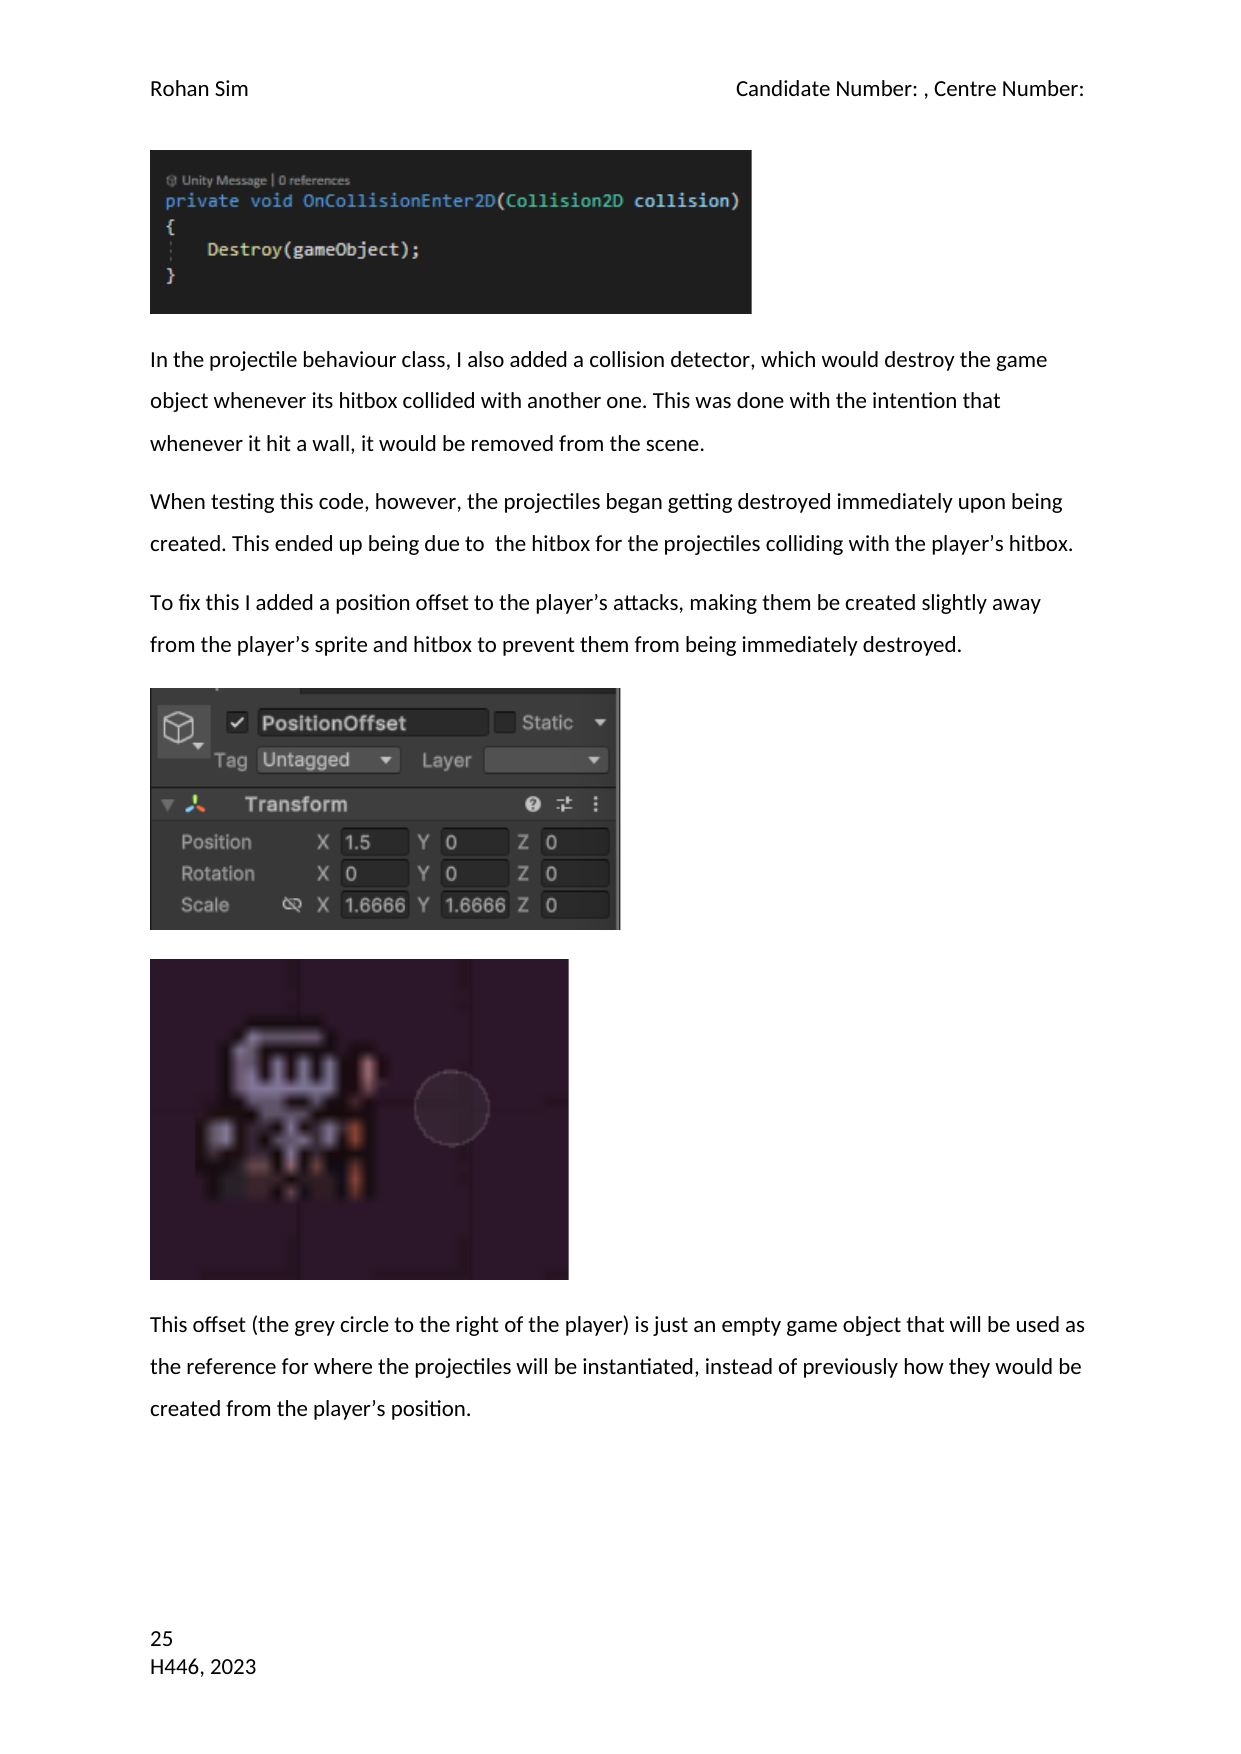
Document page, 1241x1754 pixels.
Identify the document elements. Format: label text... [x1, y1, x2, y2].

text To fix this I added a position offset to the player’s attacks, making them be created slightly away from the player’s sprite and hitbox to prevent them from being immediately destroyed. [150, 588, 1090, 658]
text When testing this code, however, the projectiles began getting destroyed immediately upon being created. This ended up being due to the hitbox for the projectiles colliding with the player’s hitbox. [150, 487, 1090, 557]
text In the projectile behaviour class, I also added a collision detector, which would destroy the game object whenever its hitbox collided with another one. This was done with the intention that whenever it hit a wall, it would be removed from the scene. [150, 345, 1090, 457]
picture [150, 150, 752, 314]
picture [150, 959, 569, 1280]
picture [150, 688, 621, 930]
text This offset (the grey circle to the right of the player) is just an empty game object that will be used as the reference for where the projectiles will be instantiated, instead of previously how they would be created from the player’s position. [150, 1310, 1090, 1422]
